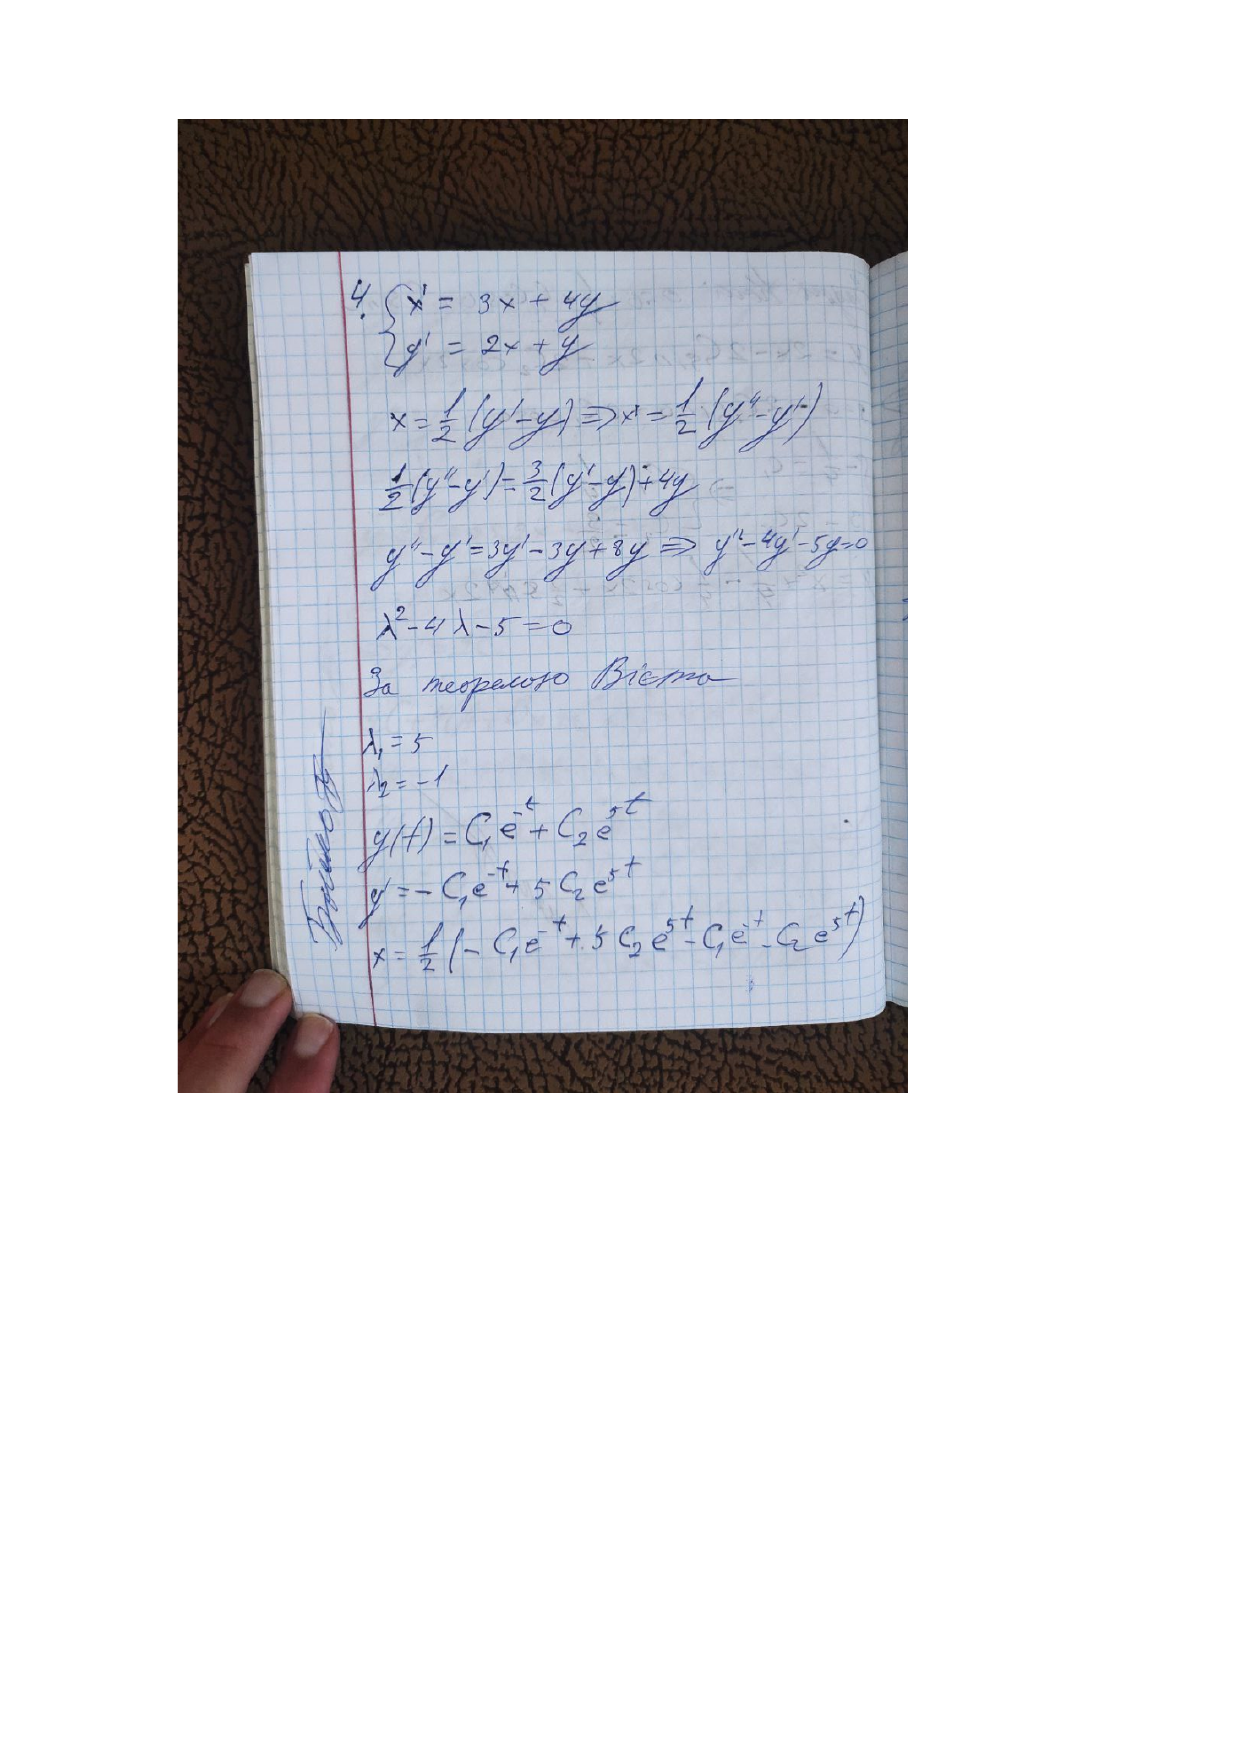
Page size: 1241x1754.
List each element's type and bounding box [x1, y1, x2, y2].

picture [178, 120, 908, 1092]
